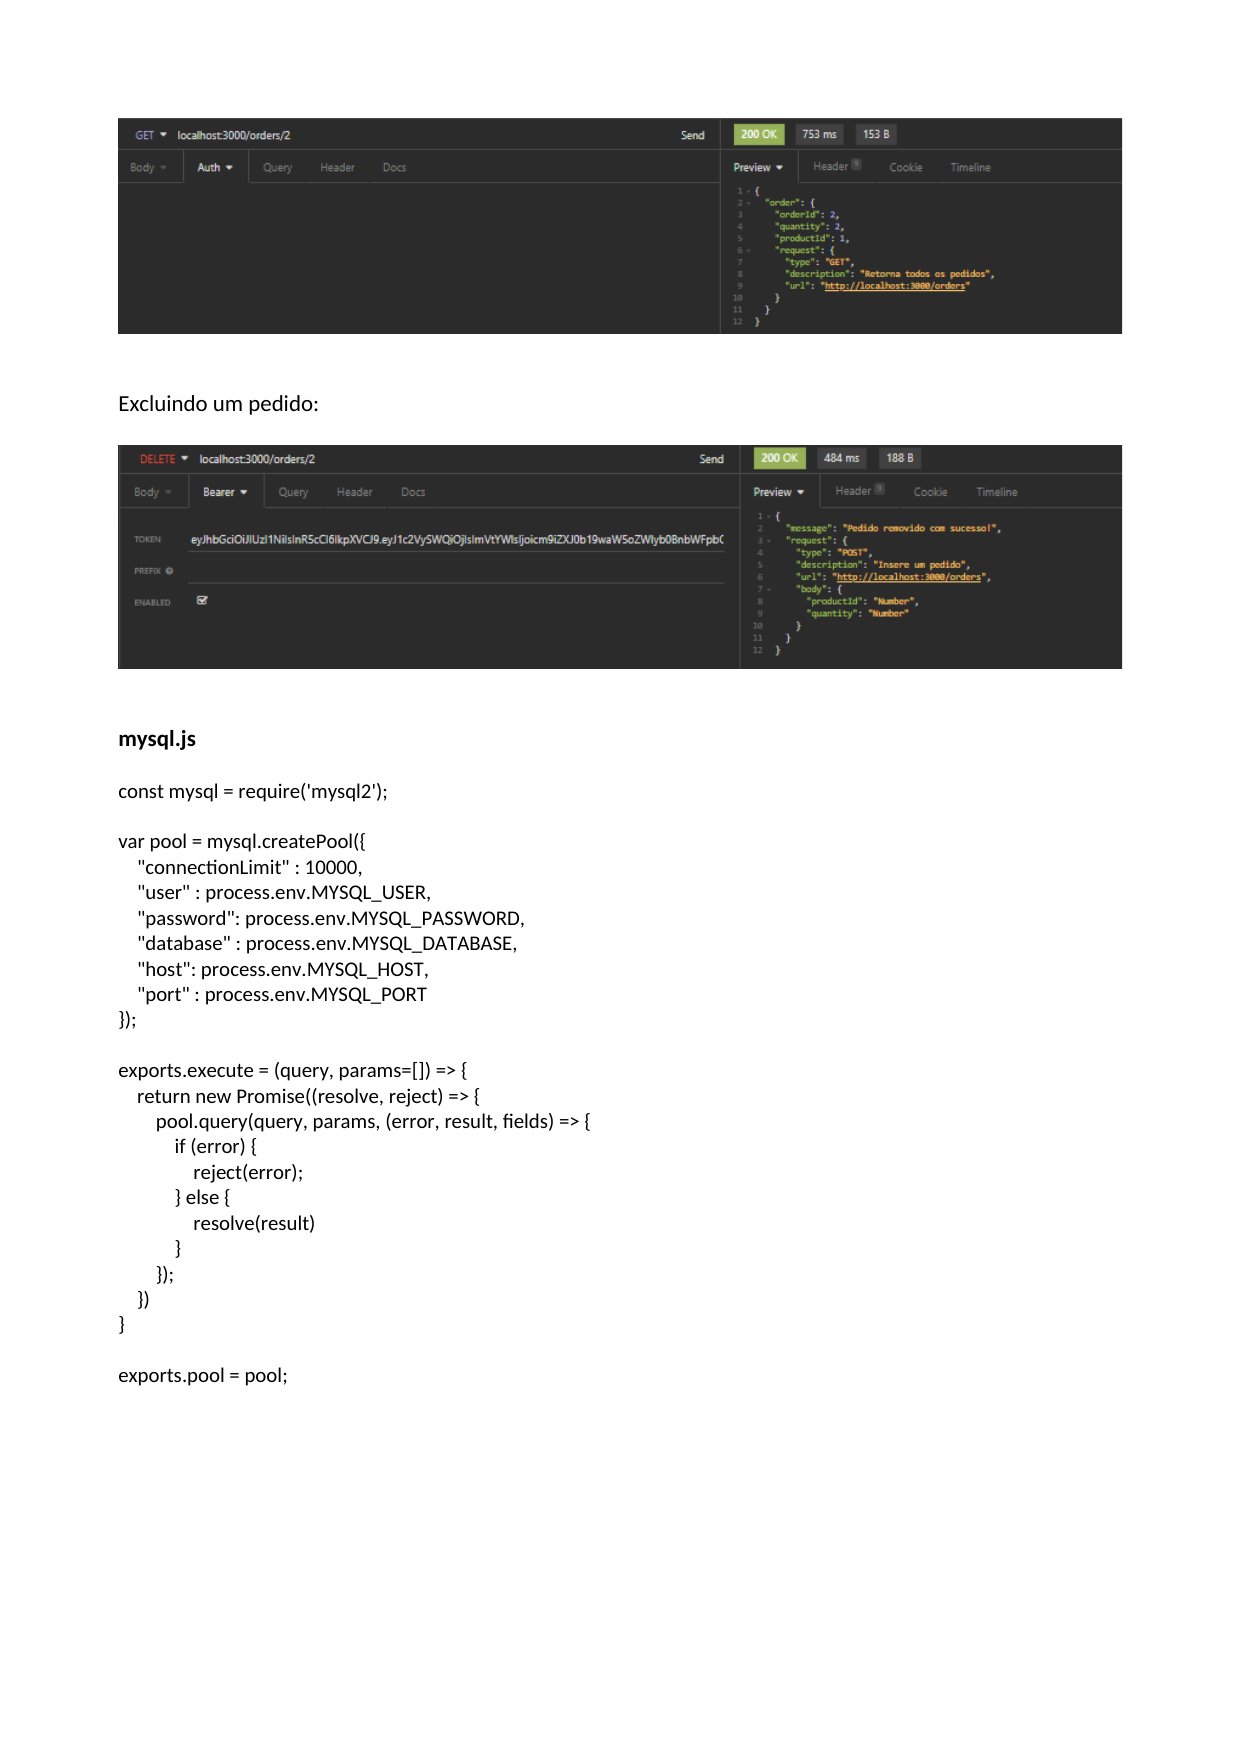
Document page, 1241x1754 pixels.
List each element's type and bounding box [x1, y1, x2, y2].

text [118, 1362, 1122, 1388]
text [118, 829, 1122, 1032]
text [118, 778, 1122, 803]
picture [118, 445, 1123, 669]
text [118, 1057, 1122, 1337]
picture [118, 118, 1123, 334]
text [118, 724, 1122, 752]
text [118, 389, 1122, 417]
